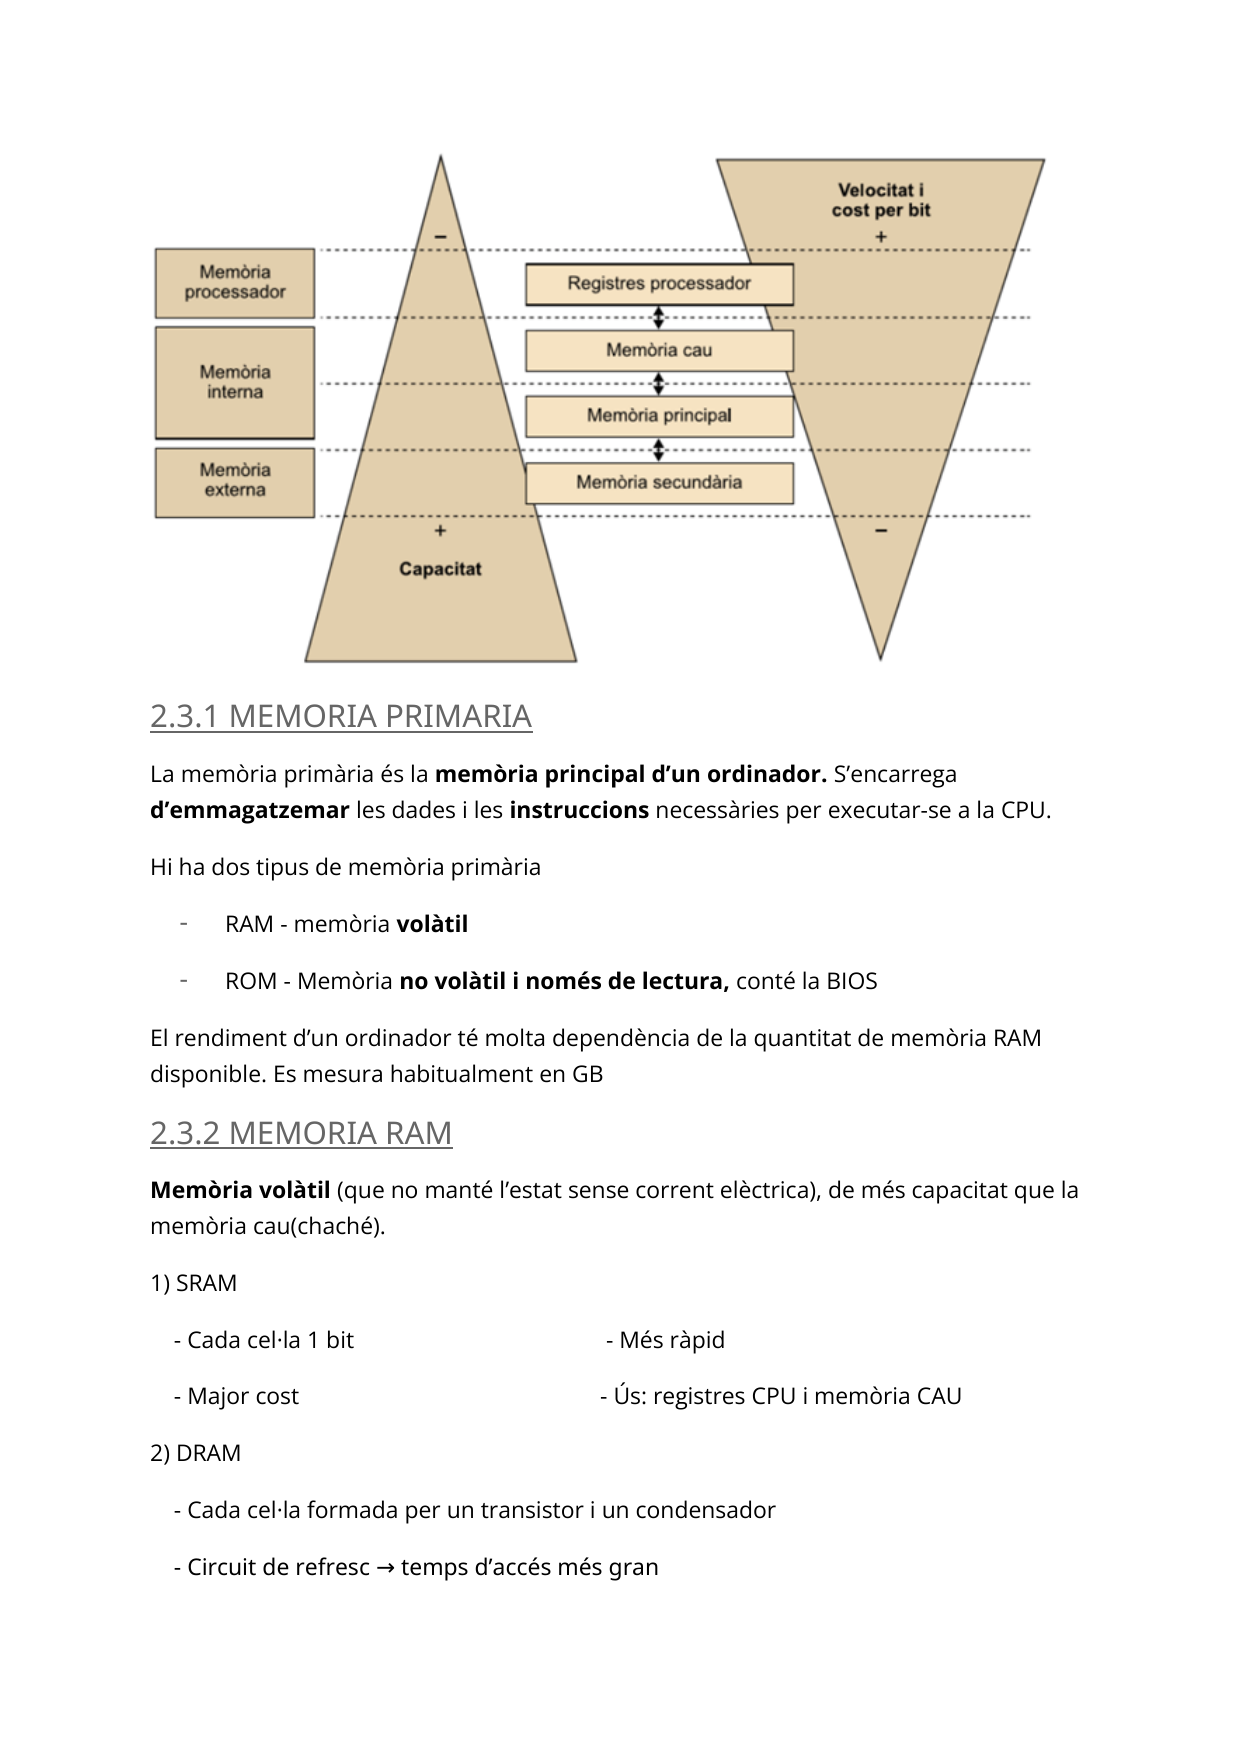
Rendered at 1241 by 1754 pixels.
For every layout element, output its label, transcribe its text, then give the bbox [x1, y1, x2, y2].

text - Cada cel·la formada per un transistor i un condensador [150, 1494, 1090, 1525]
text - Circuit de refresc → temps d’accés més gran [150, 1551, 1090, 1582]
list RAM - memòria volàtil [187, 907, 1090, 939]
text - Major cost - Ús: registres CPU i memòria CAU [150, 1380, 1090, 1412]
subtitle 2.3.2 MEMORIA RAM [150, 1111, 1090, 1153]
text Hi ha dos tipus de memòria primària [150, 851, 1090, 882]
picture [150, 150, 1051, 673]
text La memòria primària és la memòria principal d’un ordinador. S’encarrega d’emmagatzemar les dades i les instruccions necessàries per executar-se a la CPU. [150, 758, 1090, 825]
text 2) DRAM [150, 1437, 1090, 1468]
text - Cada cel·la 1 bit - Més ràpid [150, 1323, 1090, 1355]
text Memòria volàtil (que no manté l’estat sense corrent elèctrica), de més capacitat que la memòria cau(chaché). [150, 1174, 1090, 1241]
text El rendiment d’un ordinador té molta dependència de la quantitat de memòria RAM disponible. Es mesura habitualment en GB [150, 1022, 1090, 1089]
subtitle 2.3.1 MEMORIA PRIMARIA [150, 694, 1090, 737]
list ROM - Memòria no volàtil i només de lectura, conté la BIOS [187, 965, 1090, 997]
text 1) SRAM [150, 1267, 1090, 1298]
